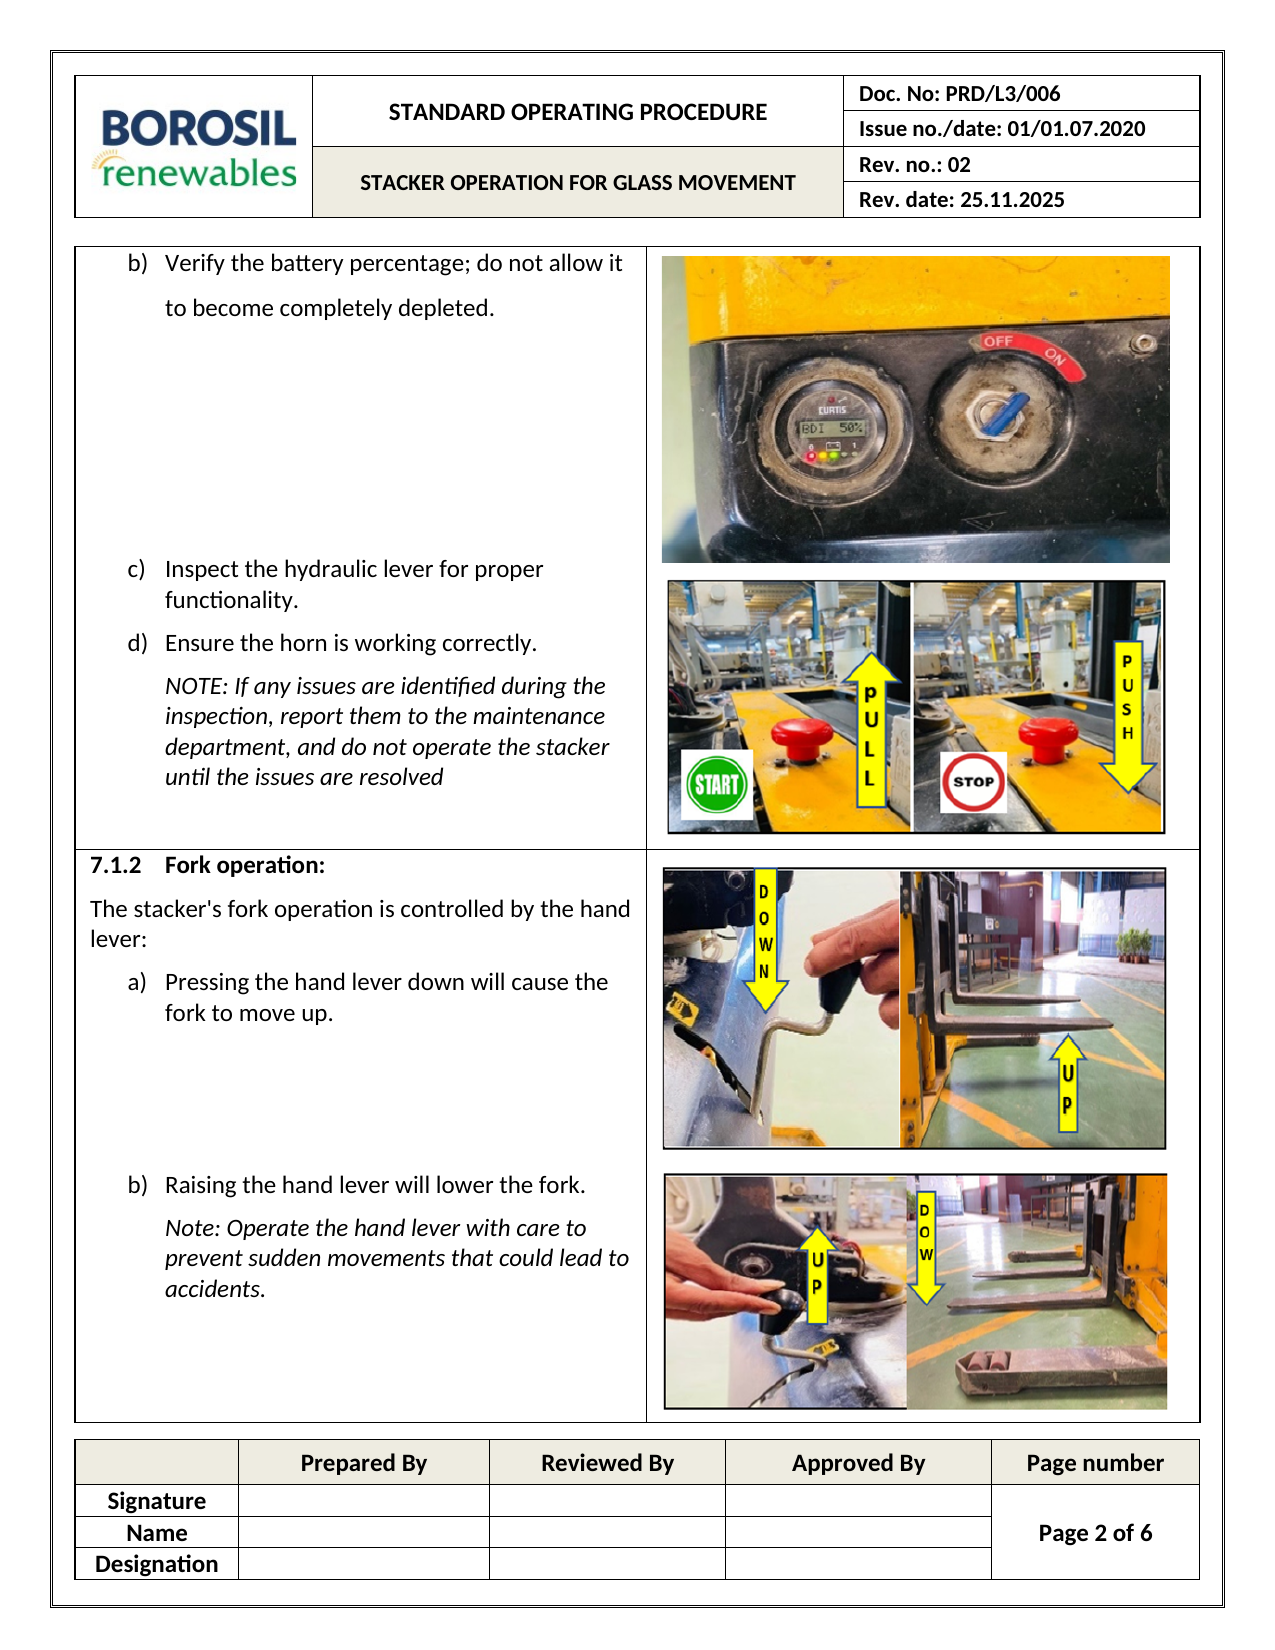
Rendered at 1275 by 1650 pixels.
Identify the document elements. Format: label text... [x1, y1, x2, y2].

picture [661, 573, 1170, 839]
table_cell [647, 850, 1199, 1422]
table_cell [647, 247, 1199, 849]
picture [661, 256, 1170, 563]
picture [661, 1168, 1170, 1413]
picture [661, 859, 1170, 1159]
table_cell Fork operation: The stacker's fork operation is controlled by the hand lever: Pressing the hand lever down will cause the fork to move up. Raising the hand lever will lower the fork. Note: Operate the hand lever with care to prevent sudden movements that could lead to accidents. [76, 850, 646, 1422]
picture [91, 95, 297, 198]
